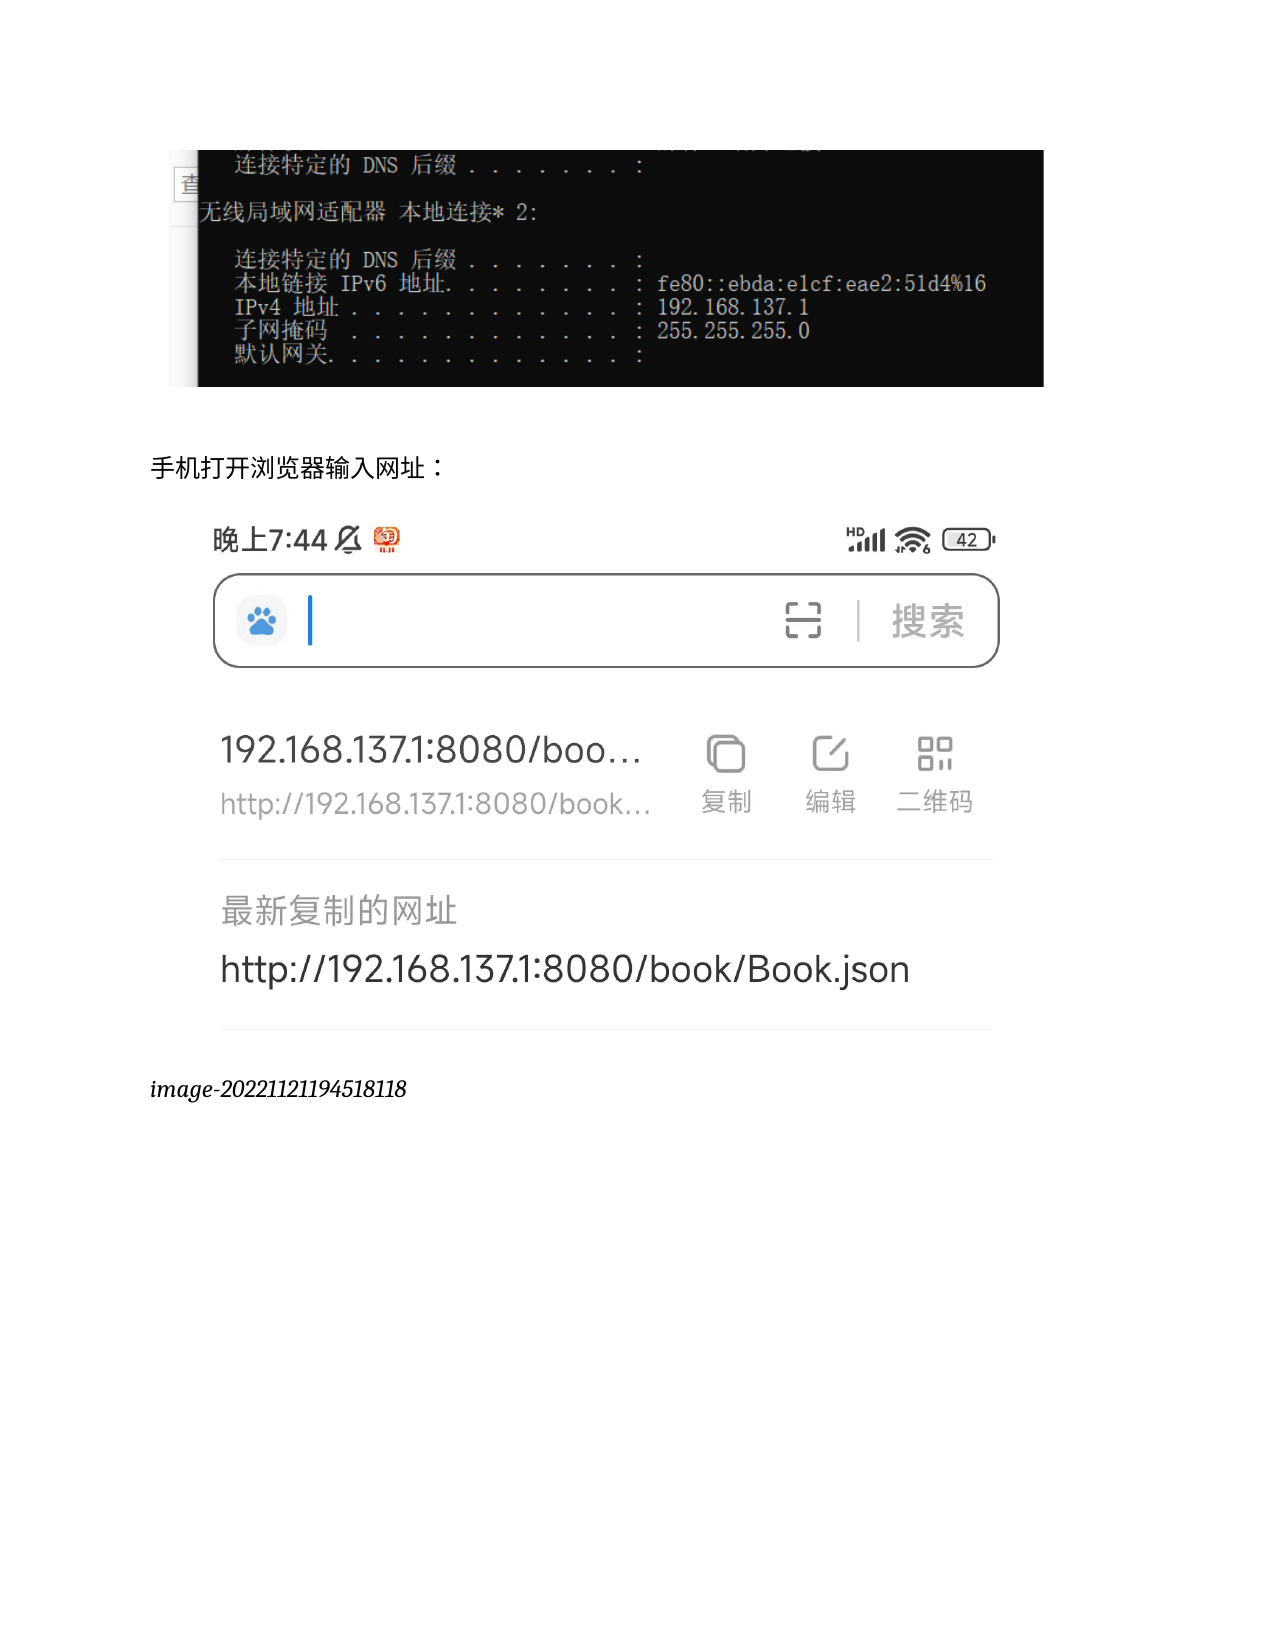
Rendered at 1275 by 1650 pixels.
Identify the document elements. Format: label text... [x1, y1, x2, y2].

text image-20221121194518118 [150, 1074, 1125, 1103]
picture [168, 150, 1044, 387]
text 手机打开浏览器输入网址： [150, 454, 1125, 483]
picture [168, 502, 1044, 1054]
